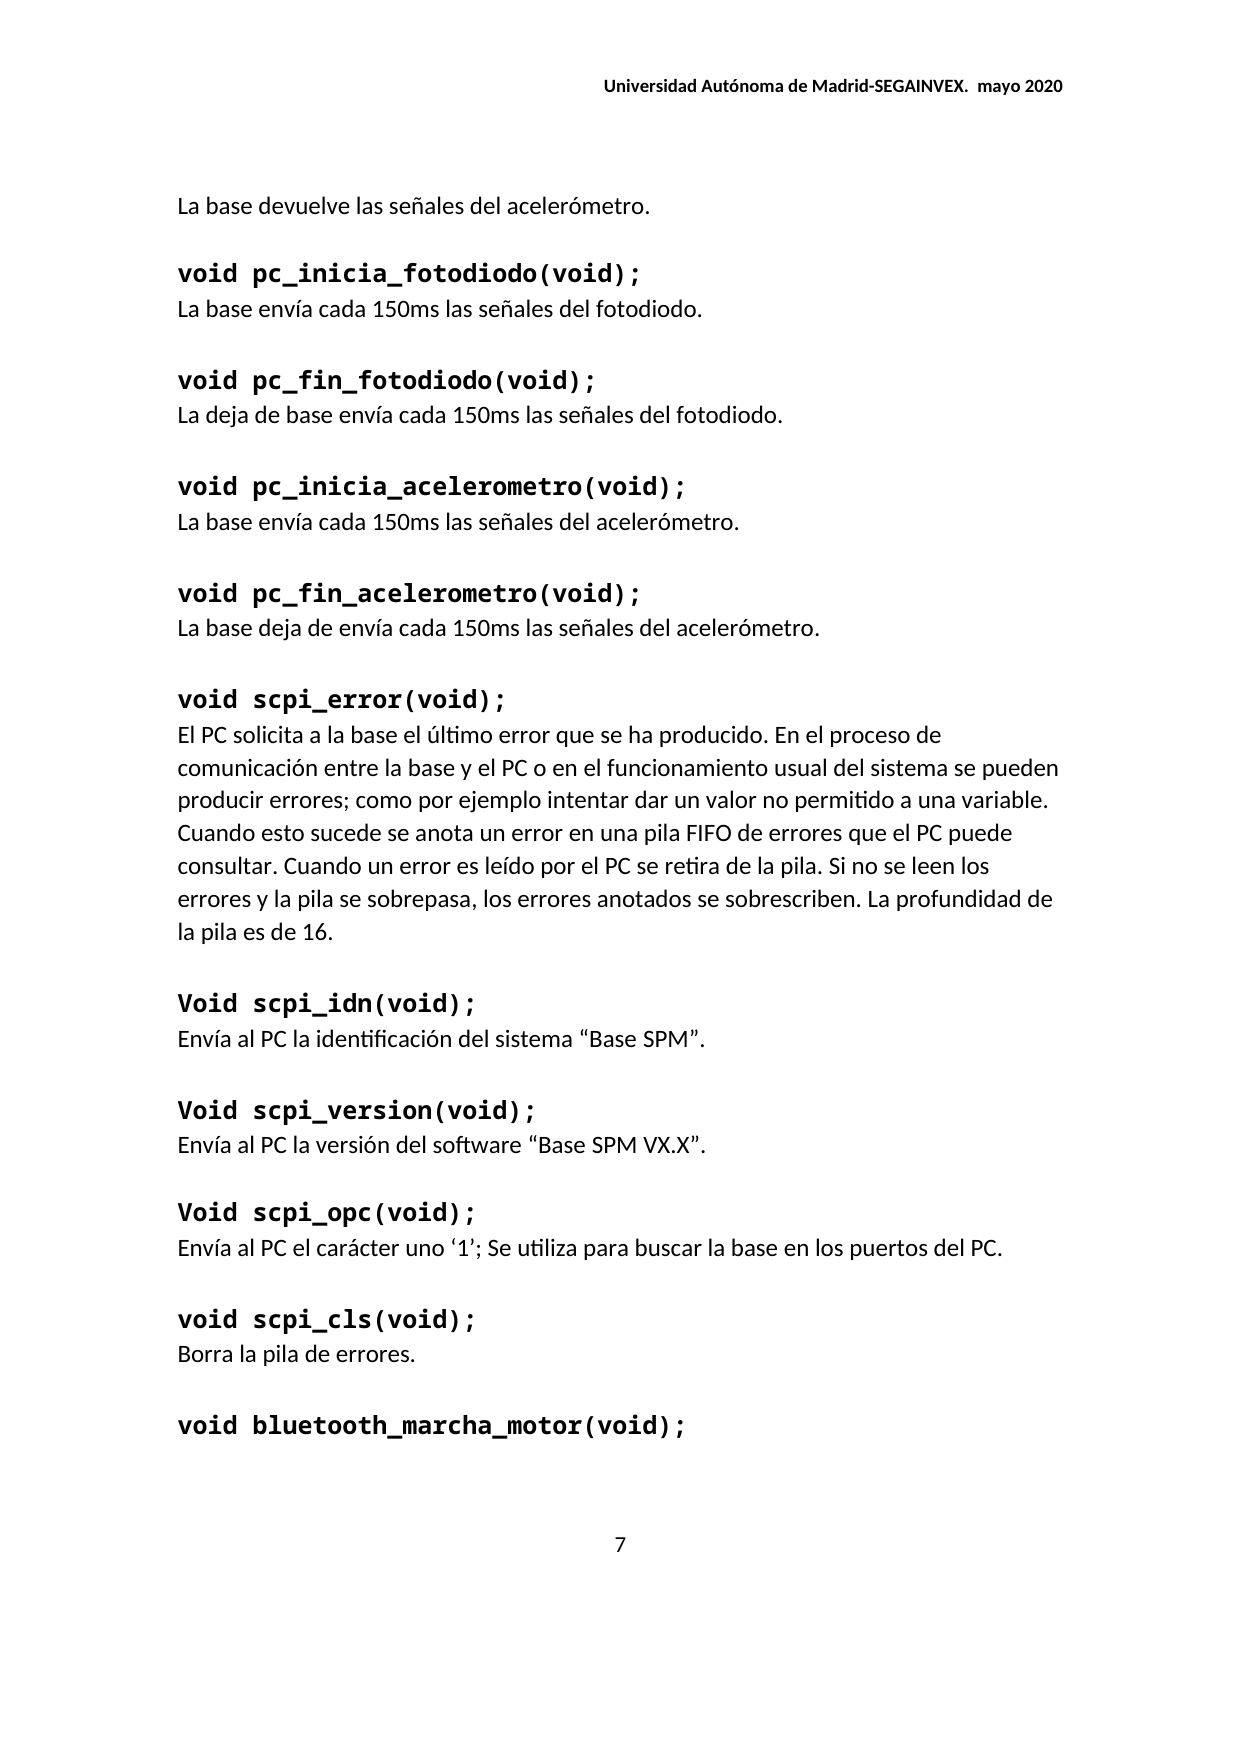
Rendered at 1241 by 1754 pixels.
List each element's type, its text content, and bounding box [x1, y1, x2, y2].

text Void scpi_idn(void); [177, 986, 1063, 1020]
text Void scpi_opc(void); [177, 1195, 1063, 1229]
text La deja de base envía cada 150ms las señales del fotodiodo. [177, 399, 1063, 430]
text void scpi_error(void); [177, 682, 1063, 716]
text El PC solicita a la base el último error que se ha producido. En el proceso de comunicación entre la base y el PC o en el funcionamiento usual del sistema se pueden producir errores; como por ejemplo intentar dar un valor no permitido a una variable. Cuando esto sucede se anota un error en una pila FIFO de errores que el PC puede consultar. Cuando un error es leído por el PC se retira de la pila. Si no se leen los errores y la pila se sobrepasa, los errores anotados se sobrescriben. La profundidad de la pila es de 16. [177, 719, 1063, 947]
text Void scpi_version(void); [177, 1092, 1063, 1126]
text La base deja de envía cada 150ms las señales del acelerómetro. [177, 612, 1063, 643]
text void pc_fin_acelerometro(void); [177, 576, 1063, 609]
text void pc_inicia_fotodiodo(void); [177, 256, 1063, 290]
text Envía al PC la versión del software “Base SPM VX.X”. [177, 1129, 1063, 1160]
text La base devuelve las señales del acelerómetro. [177, 190, 1063, 221]
text La base envía cada 150ms las señales del acelerómetro. [177, 506, 1063, 536]
text La base envía cada 150ms las señales del fotodiodo. [177, 293, 1063, 323]
text void pc_fin_fotodiodo(void); [177, 363, 1063, 397]
text void pc_inicia_acelerometro(void); [177, 469, 1063, 503]
text void scpi_cls(void); [177, 1301, 1063, 1336]
text Envía al PC el carácter uno ‘1’; Se utiliza para buscar la base en los puertos del PC. [177, 1232, 1063, 1262]
text Borra la pila de errores. [177, 1338, 1063, 1369]
text void bluetooth_marcha_motor(void); [177, 1408, 1063, 1442]
text Envía al PC la identificación del sistema “Base SPM”. [177, 1023, 1063, 1053]
